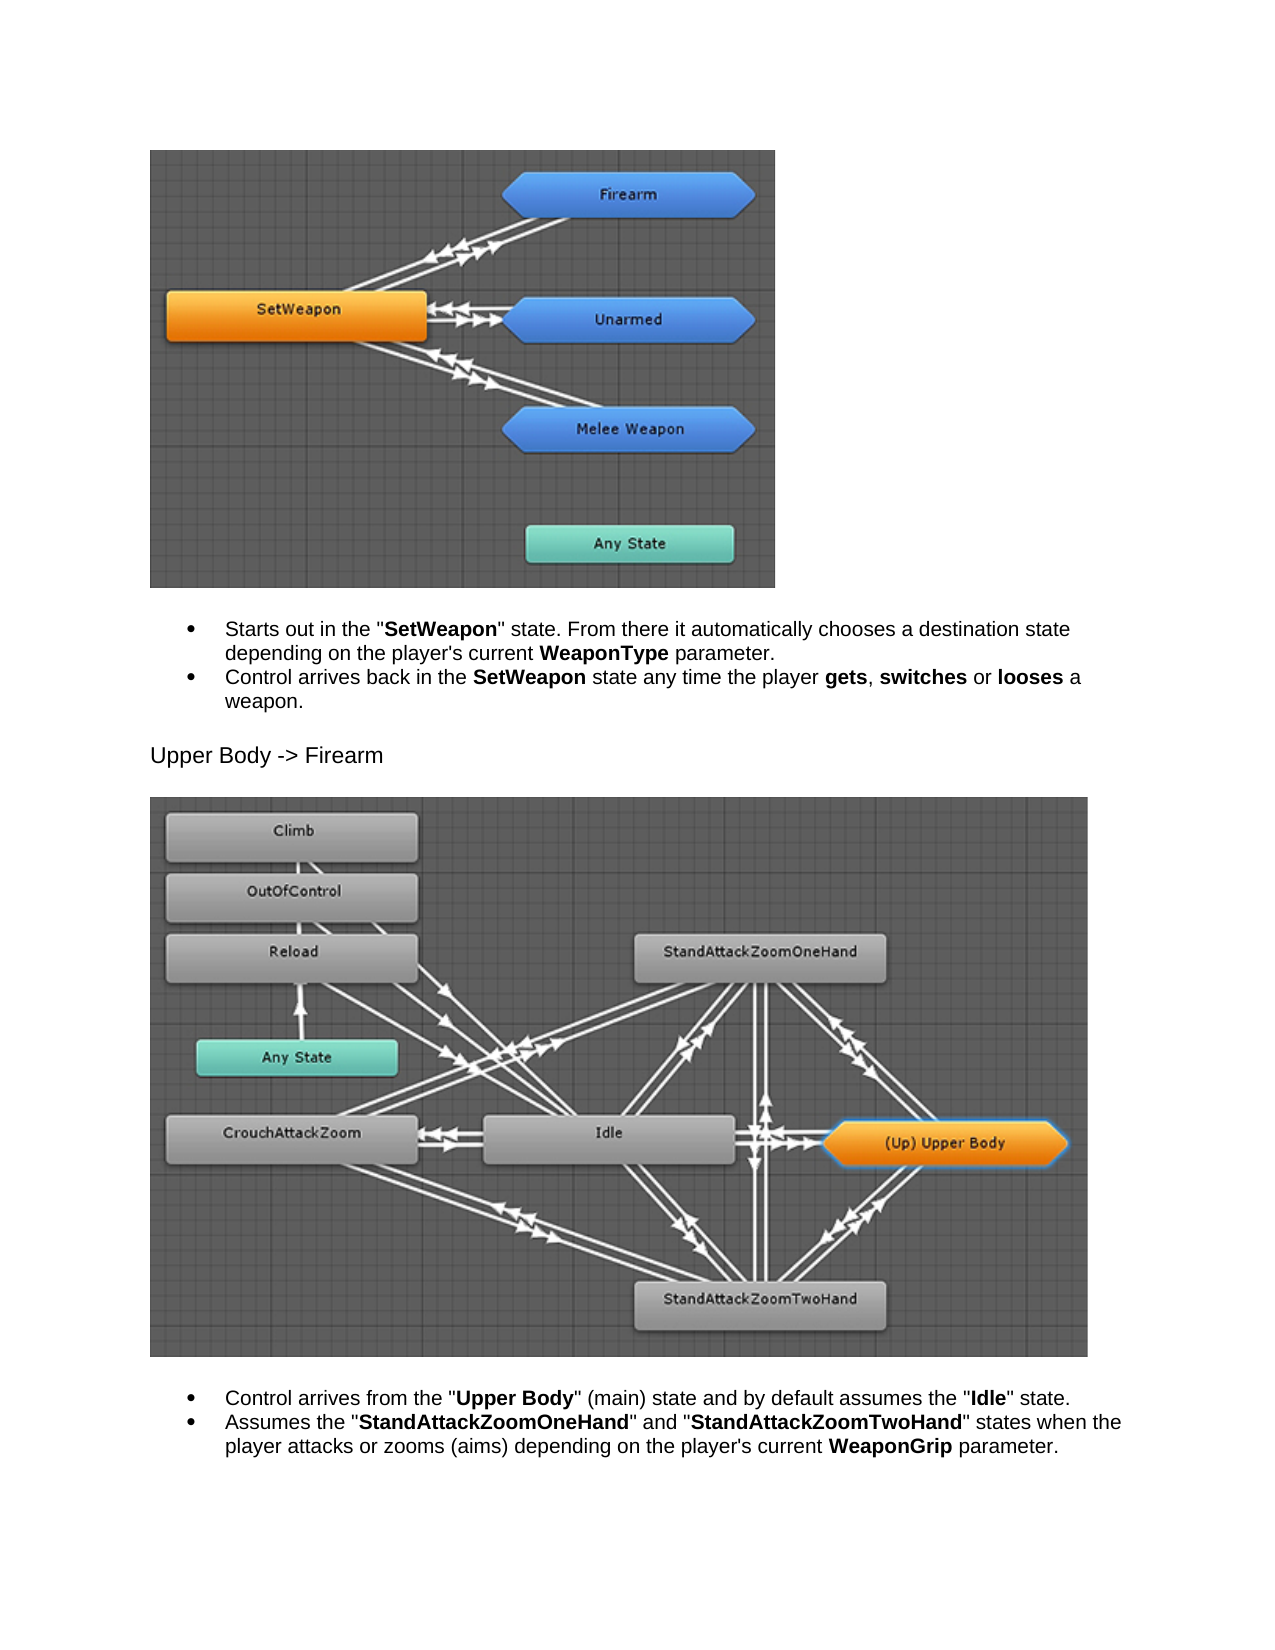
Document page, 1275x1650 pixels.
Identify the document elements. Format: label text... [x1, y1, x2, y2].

picture [150, 150, 775, 588]
list Control arrives back in the SetWeapon state any time the player gets, switches or looses a weapon. [187, 665, 1125, 713]
list Assumes the "StandAttackZoomOneHand" and "StandAttackZoomTwoHand" states when the player attacks or zooms (aims) depending on the player's current WeaponGrip parameter. [187, 1410, 1125, 1458]
list Starts out in the "SetWeapon" state. From there it automatically chooses a destination state depending on the player's current WeaponType parameter. [187, 617, 1125, 665]
list Control arrives from the "Upper Body" (main) state and by default assumes the "Idle" state. [187, 1386, 1125, 1410]
picture [150, 797, 1088, 1357]
text Upper Body -> Firearm [150, 742, 1125, 768]
